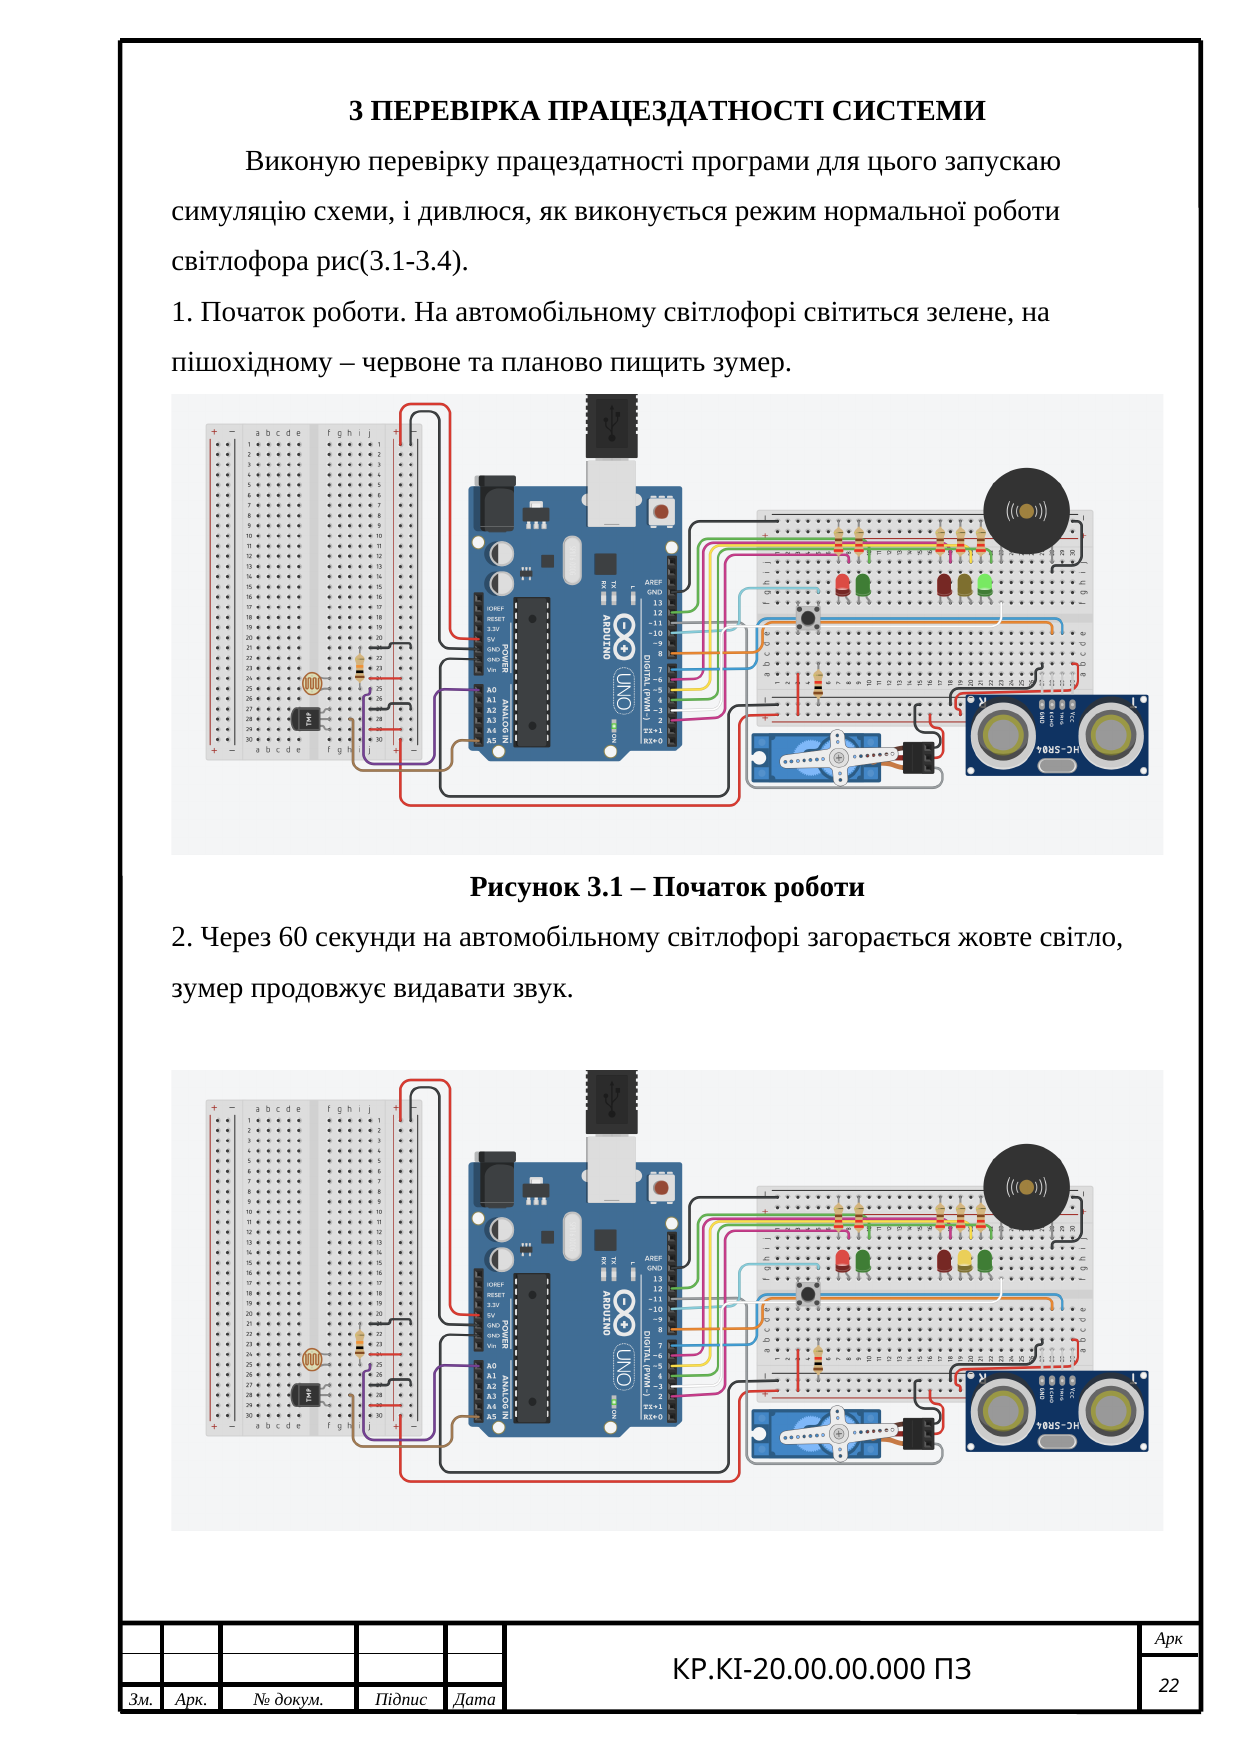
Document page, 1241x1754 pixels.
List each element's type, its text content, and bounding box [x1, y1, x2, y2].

text 2. Через 60 секунди на автомобільному світлофорі загорається жовте світло, зумер продовжує видавати звук. [171, 919, 1163, 1003]
text 3 ПЕРЕВІРКА ПРАЦЕЗДАТНОСТІ СИСТЕМИ [171, 93, 1163, 126]
picture [171, 1070, 1164, 1531]
text Рисунок 3.1 – Початок роботи [171, 869, 1163, 903]
text Виконую перевірку працездатності програми для цього запускаю симуляцію схеми, і дивлюся, як виконується режим нормальної роботи світлофора рис(3.1-3.4). [171, 143, 1163, 277]
picture [171, 394, 1164, 855]
text 1. Початок роботи. На автомобільному світлофорі світиться зелене, на пішохідному – червоне та планово пищить зумер. [171, 294, 1163, 378]
